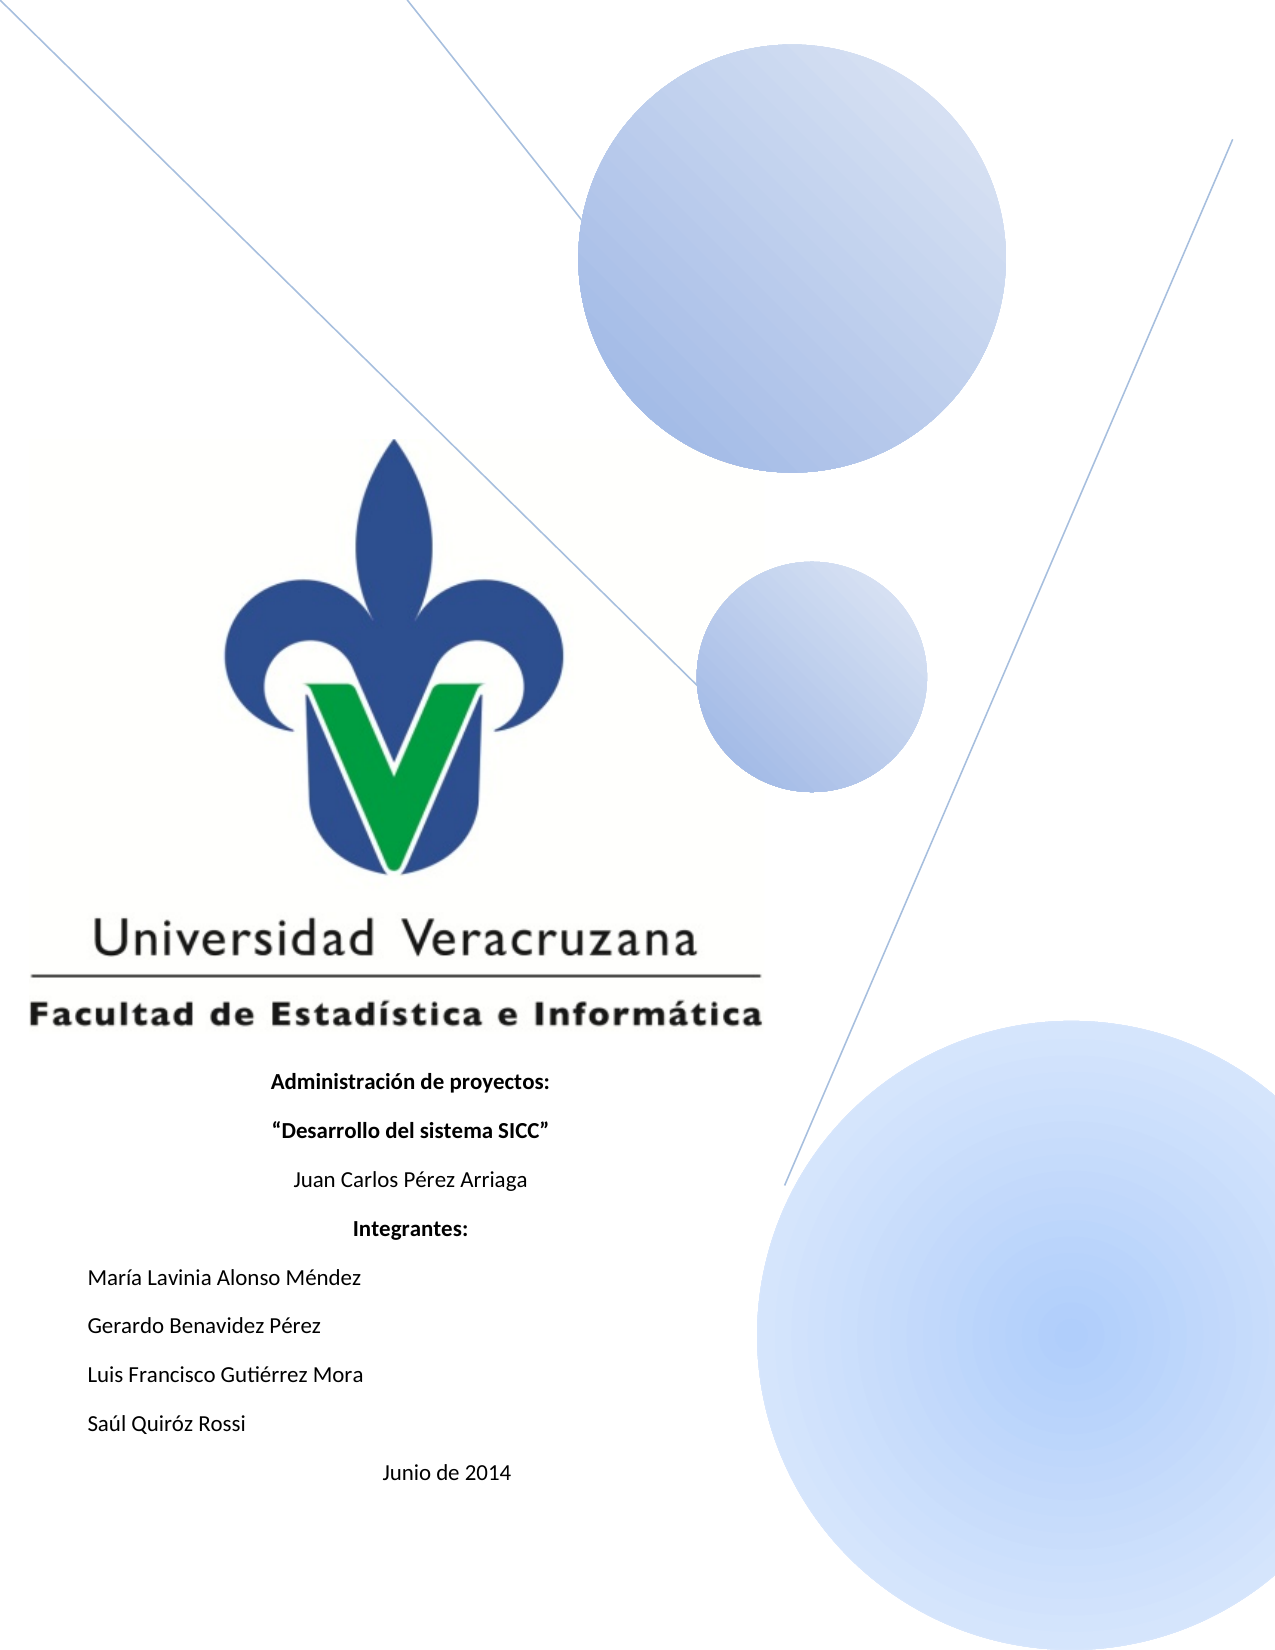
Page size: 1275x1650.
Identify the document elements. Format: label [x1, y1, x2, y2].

picture [449, 439, 765, 682]
picture [28, 439, 765, 1034]
